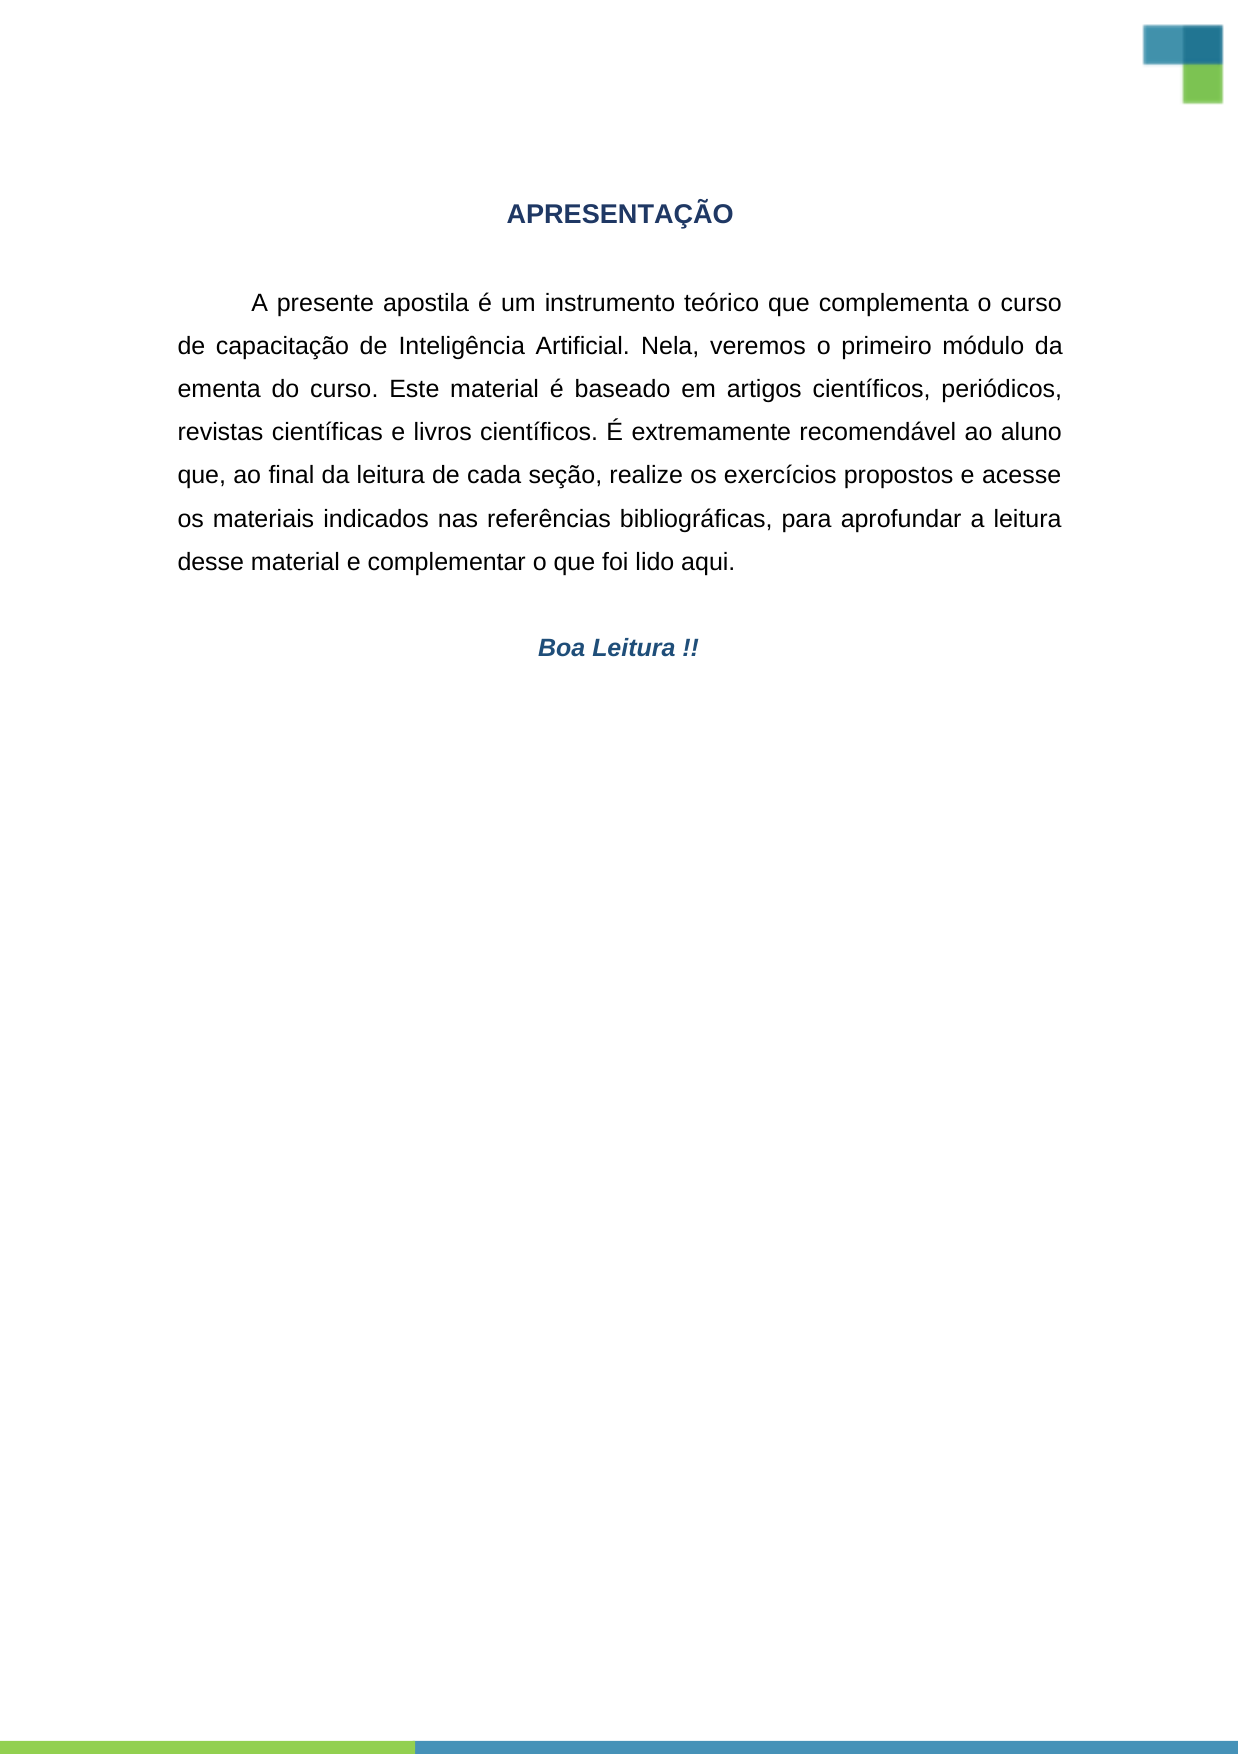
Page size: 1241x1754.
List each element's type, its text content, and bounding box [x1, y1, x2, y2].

text A presente apostila é um instrumento teórico que complementa o curso de capacitação de Inteligência Artificial. Nela, veremos o primeiro módulo da ementa do curso. Este material é baseado em artigos científicos, periódicos, revistas científicas e livros científicos. É extremamente recomendável ao aluno que, ao final da leitura de cada seção, realize os exercícios propostos e acesse os materiais indicados nas referências bibliográficas, para aprofundar a leitura desse material e complementar o que foi lido aqui. [177, 288, 1063, 575]
text Boa Leitura !! [176, 633, 1063, 662]
text APRESENTAÇÃO [177, 198, 1063, 229]
picture [1140, 11, 1241, 124]
